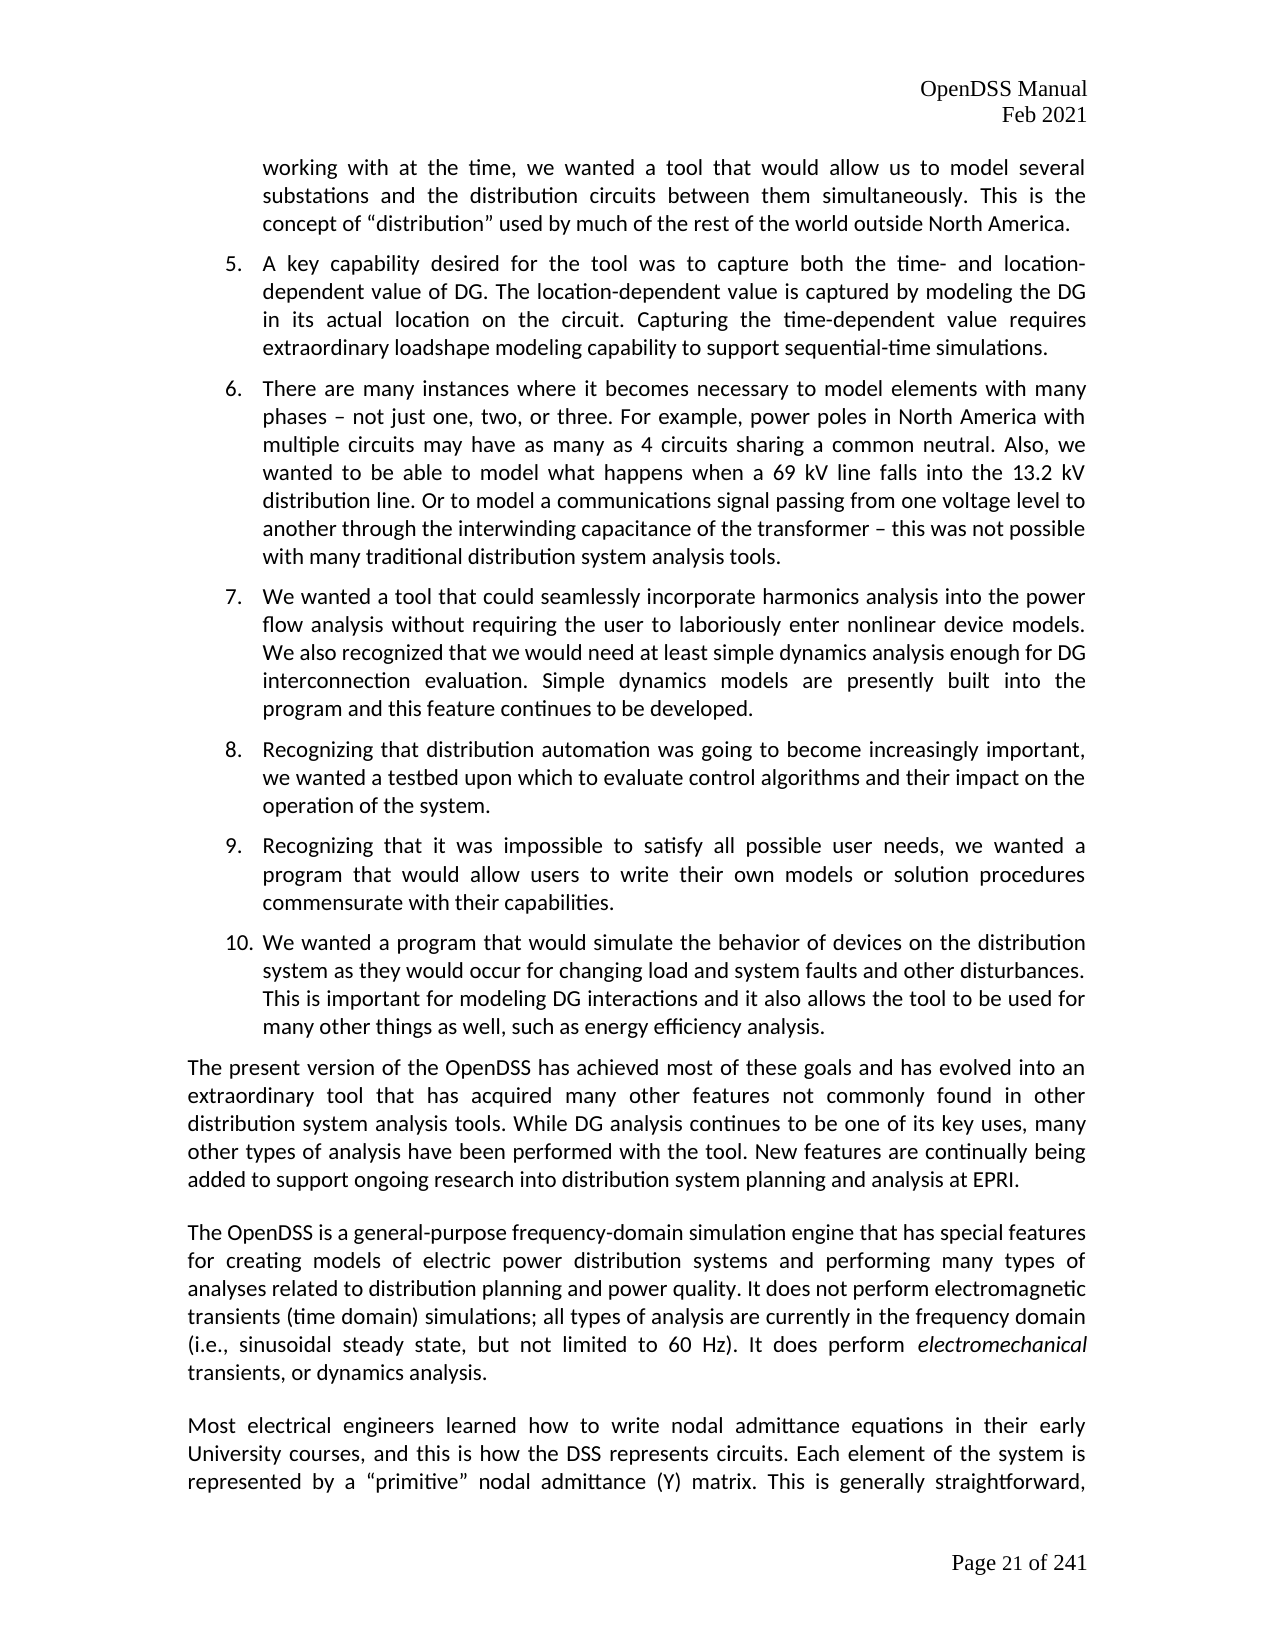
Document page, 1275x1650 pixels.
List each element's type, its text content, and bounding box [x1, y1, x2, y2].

text The present version of the OpenDSS has achieved most of these goals and has evolved into an extraordinary tool that has acquired many other features not commonly found in other distribution system analysis tools. While DG analysis continues to be one of its key uses, many other types of analysis have been performed with the tool. New features are continually being added to support ongoing research into distribution system planning and analysis at EPRI. [187, 1053, 1087, 1193]
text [187, 1411, 1087, 1495]
list We wanted a program that would simulate the behavior of devices on the distribution system as they would occur for changing load and system faults and other disturbances. This is important for modeling DG interactions and it also allows the tool to be used for many other things as well, such as energy efficiency analysis. [225, 928, 1087, 1040]
list There are many instances where it becomes necessary to model elements with many phases – not just one, two, or three. For example, power poles in North America with multiple circuits may have as many as 4 circuits sharing a common neutral. Also, we wanted to be able to model what happens when a 69 kV line falls into the 13.2 kV distribution line. Or to model a communications signal passing from one voltage level to another through the interwinding capacitance of the transformer – this was not possible with many traditional distribution system analysis tools. [225, 374, 1087, 570]
text The OpenDSS is a general-purpose frequency-domain simulation engine that has special features for creating models of electric power distribution systems and performing many types of analyses related to distribution planning and power quality. It does not perform electromagnetic transients (time domain) simulations; all types of analysis are currently in the frequency domain (i.e., sinusoidal steady state, but not limited to 60 Hz). It does perform electromechanical transients, or dynamics analysis. [187, 1218, 1087, 1386]
list Recognizing that distribution automation was going to become increasingly important, we wanted a testbed upon which to evaluate control algorithms and their impact on the operation of the system. [225, 735, 1087, 819]
list Recognizing that it was impossible to satisfy all possible user needs, we wanted a program that would allow users to write their own models or solution procedures commensurate with their capabilities. [225, 832, 1087, 916]
list We wanted a tool that could seamlessly incorporate harmonics analysis into the power flow analysis without requiring the user to laboriously enter nonlinear device models. We also recognized that we would need at least simple dynamics analysis enough for DG interconnection evaluation. Simple dynamics models are presently built into the program and this feature continues to be developed. [225, 582, 1087, 723]
list A key capability desired for the tool was to capture both the time- and location-dependent value of DG. The location-dependent value is captured by modeling the DG in its actual location on the circuit. Capturing the time-dependent value requires extraordinary loadshape modeling capability to support sequential-time simulations. [225, 249, 1087, 361]
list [225, 153, 1087, 237]
